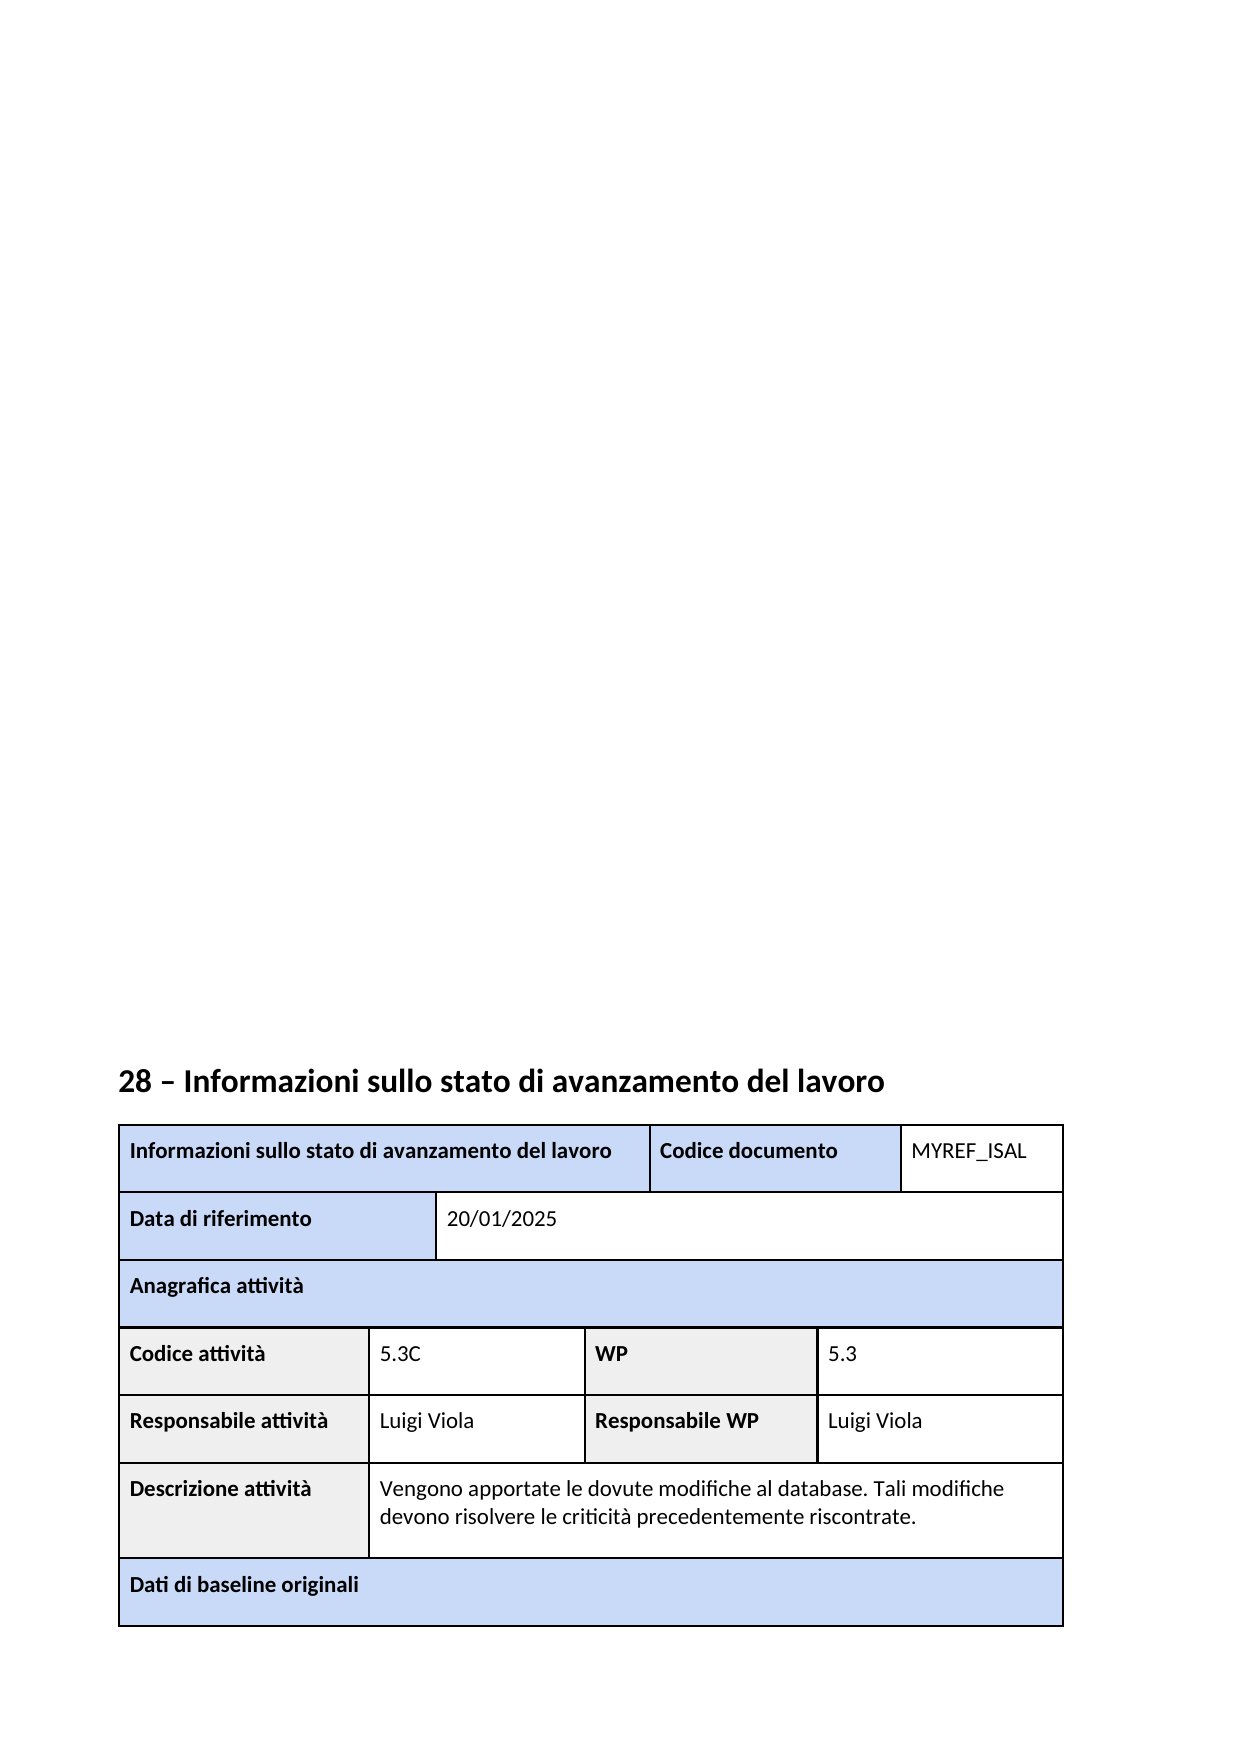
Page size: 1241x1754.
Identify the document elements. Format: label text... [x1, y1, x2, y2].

text 28 – Informazioni sullo stato di avanzamento del lavoro [118, 1060, 1122, 1101]
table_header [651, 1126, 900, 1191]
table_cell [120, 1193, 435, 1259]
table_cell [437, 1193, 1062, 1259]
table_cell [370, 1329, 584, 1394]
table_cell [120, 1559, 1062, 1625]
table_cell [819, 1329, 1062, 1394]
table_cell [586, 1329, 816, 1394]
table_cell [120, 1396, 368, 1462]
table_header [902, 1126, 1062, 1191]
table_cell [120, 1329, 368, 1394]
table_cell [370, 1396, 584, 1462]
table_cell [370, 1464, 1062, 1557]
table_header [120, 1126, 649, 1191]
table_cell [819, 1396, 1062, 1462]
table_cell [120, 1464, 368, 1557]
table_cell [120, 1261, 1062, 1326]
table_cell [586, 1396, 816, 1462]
